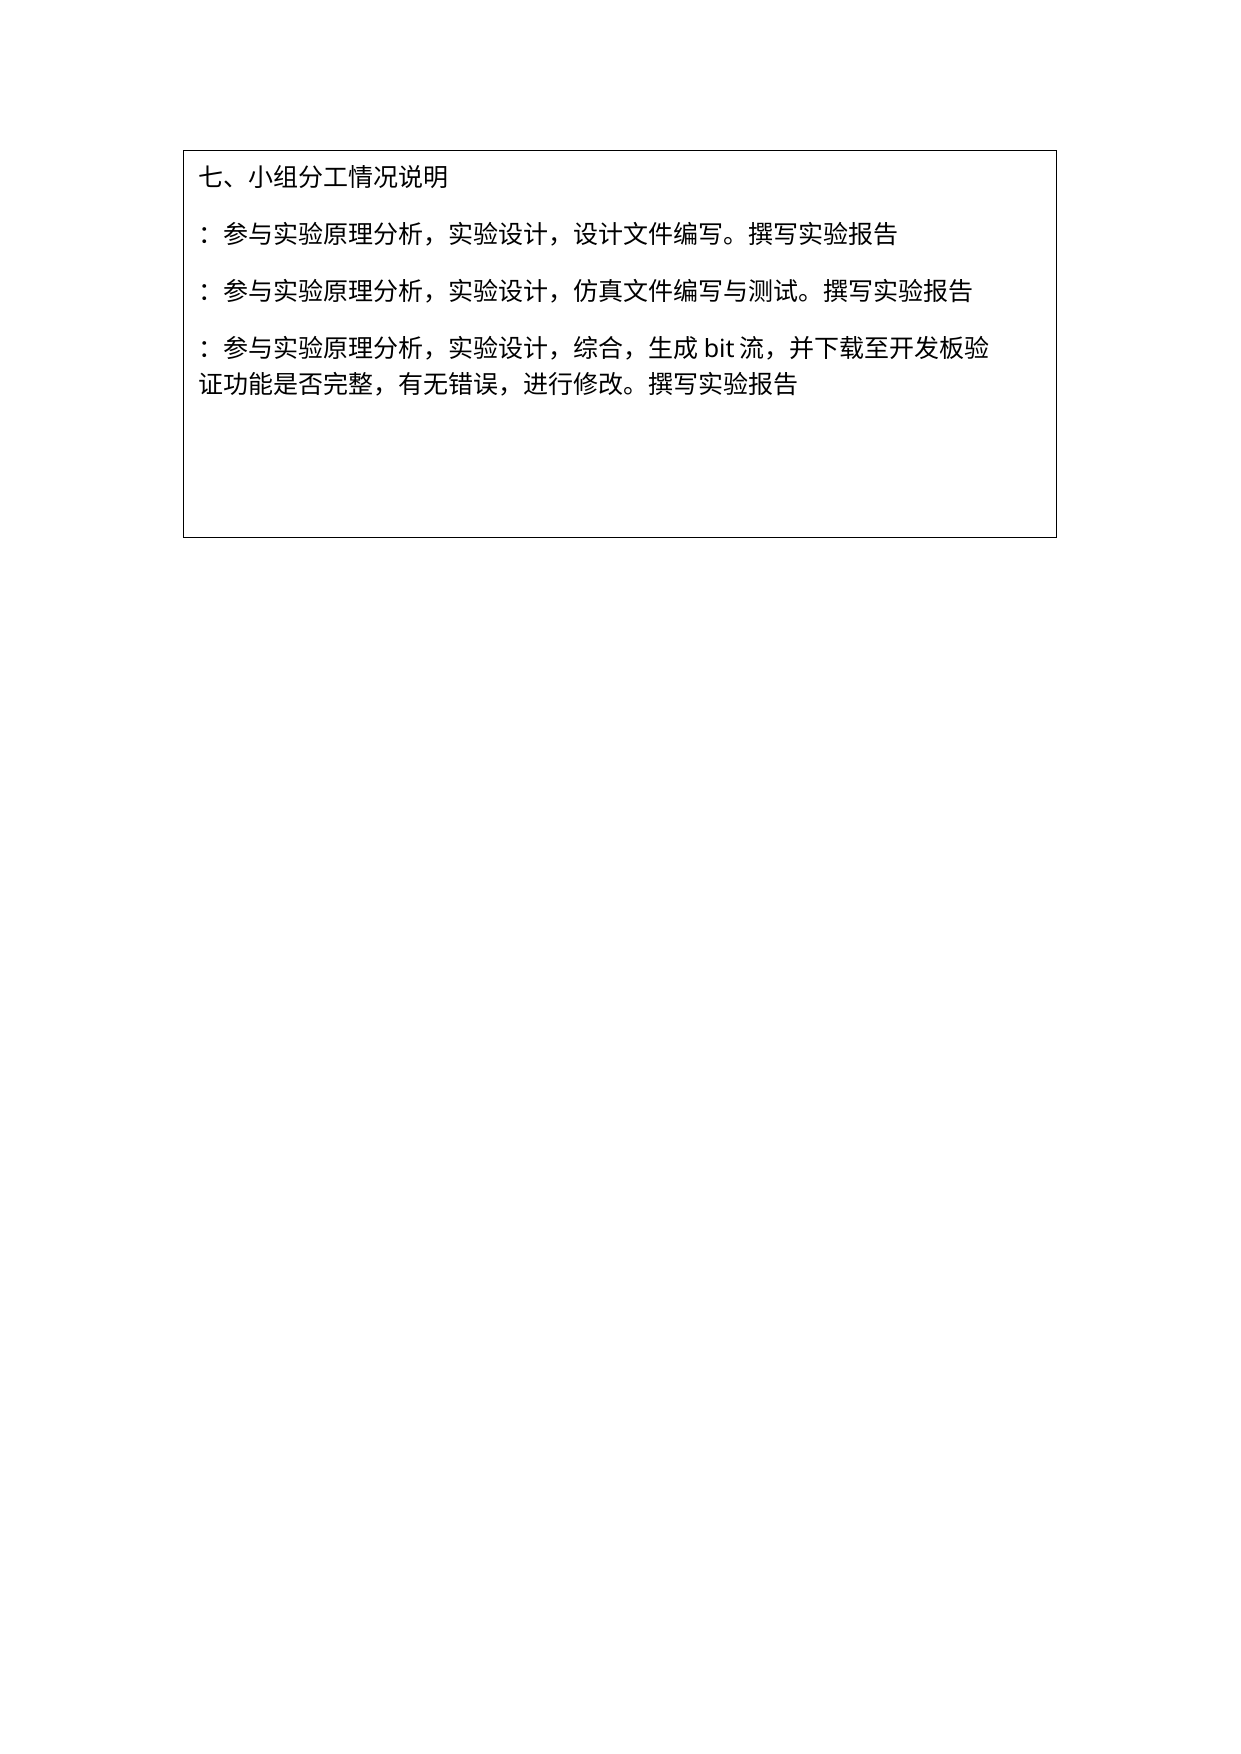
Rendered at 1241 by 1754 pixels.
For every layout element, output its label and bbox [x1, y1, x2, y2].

table_cell [184, 151, 1056, 537]
